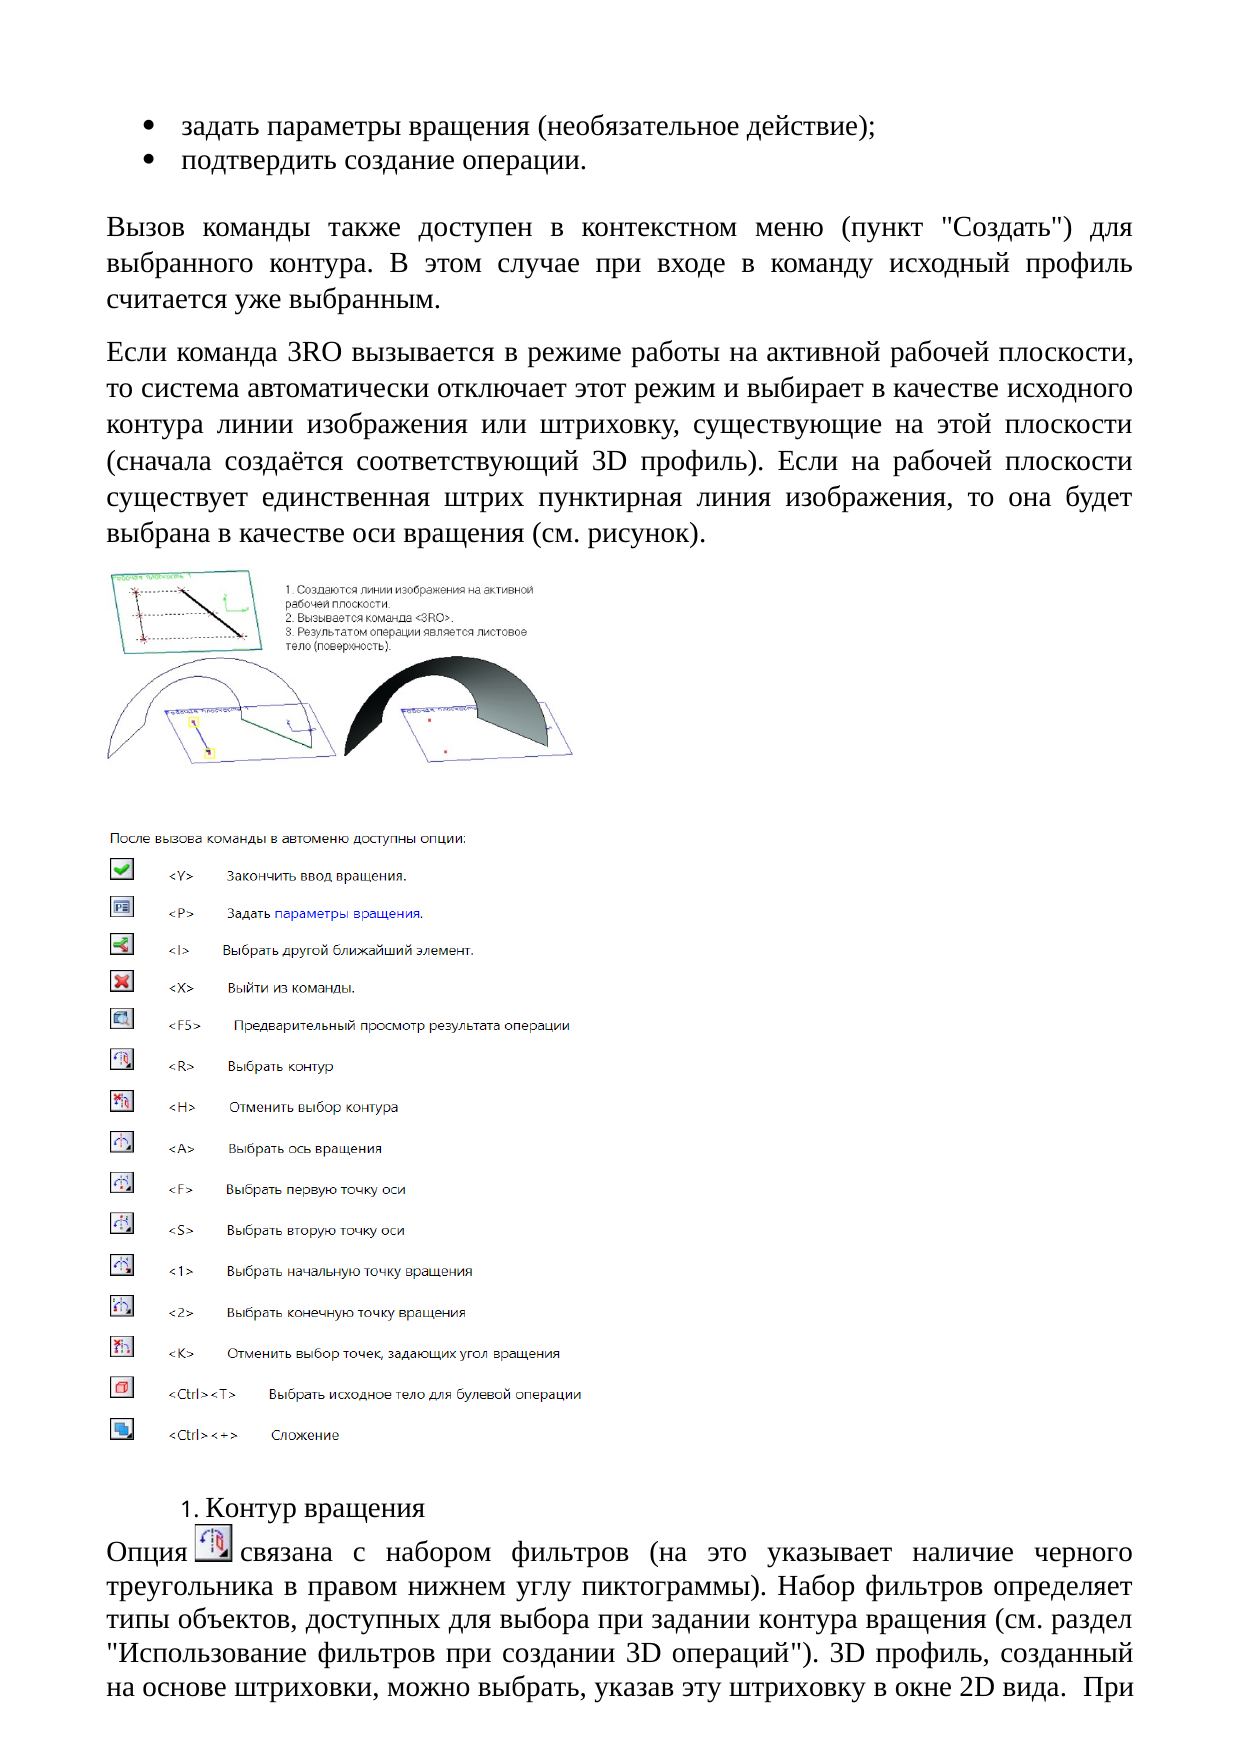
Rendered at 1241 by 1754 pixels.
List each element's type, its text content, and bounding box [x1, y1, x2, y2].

text Если команда 3RO вызывается в режиме работы на активной рабочей плоскости, то система автоматически отключает этот режим и выбирает в качестве исходного контура линии изображения или штриховку, существующие на этой плоскости (сначала создаётся соответствующий 3D профиль). Если на рабочей плоскости существует единственная штрих пунктирная линия изображения, то она будет выбрана в качестве оси вращения (см. рисунок). [106, 334, 1134, 548]
text Вызов команды также доступен в контекстном меню (пункт "Создать") для выбранного контура. В этом случае при входе в команду исходный профиль считается уже выбранным. [106, 209, 1134, 315]
text 1. Контур вращения [106, 1490, 1134, 1524]
list задать параметры вращения (необязательное действие); [144, 108, 1134, 142]
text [106, 1524, 1134, 1702]
list подтвердить создание операции. [144, 142, 1134, 176]
picture [106, 821, 582, 1457]
picture [106, 567, 574, 769]
picture [194, 1524, 233, 1562]
